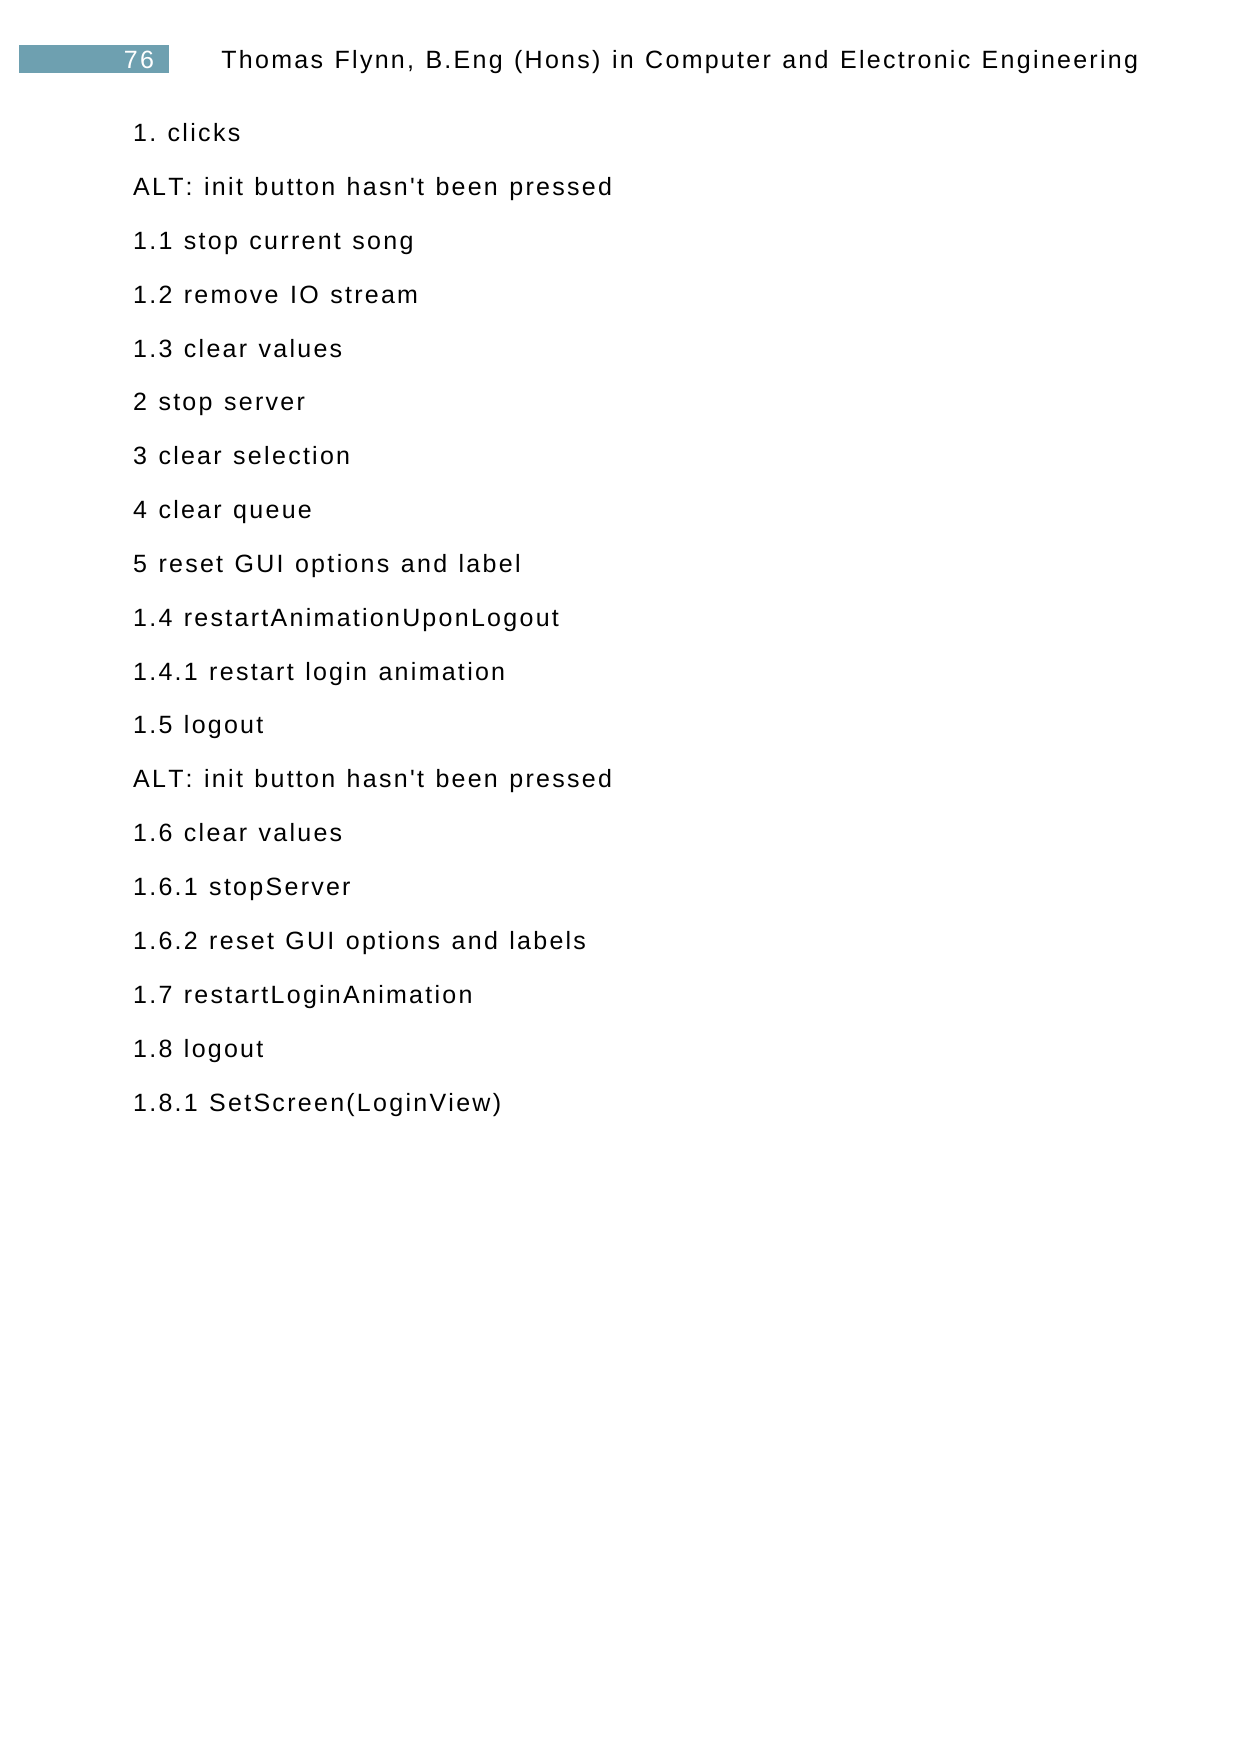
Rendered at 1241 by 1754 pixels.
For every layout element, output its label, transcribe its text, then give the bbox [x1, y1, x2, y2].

text 1.4.1 restart login animation [133, 657, 1122, 685]
text 1.8 logout [133, 1034, 1122, 1062]
text 1.4 restartAnimationUponLogout [133, 603, 1122, 632]
text 1.2 remove IO stream [133, 280, 1122, 308]
text 3 clear selection [133, 441, 1122, 470]
text 4 clear queue [133, 495, 1122, 524]
text 1.6.1 stopServer [133, 872, 1122, 901]
text ALT: init button hasn't been pressed [133, 172, 1122, 201]
text 1.1 stop current song [133, 226, 1122, 254]
text 1.5 logout [133, 711, 1122, 739]
text 1.3 clear values [133, 333, 1122, 362]
text 1.7 restartLoginAnimation [133, 980, 1122, 1008]
text 1.6.2 reset GUI options and labels [133, 926, 1122, 955]
text 1.8.1 SetScreen(LoginView) [133, 1087, 1122, 1116]
text 2 stop server [133, 387, 1122, 416]
text ALT: init button hasn't been pressed [133, 764, 1122, 793]
text 1. clicks [133, 118, 1122, 147]
text 5 reset GUI options and label [133, 549, 1122, 578]
text 1.6 clear values [133, 818, 1122, 847]
